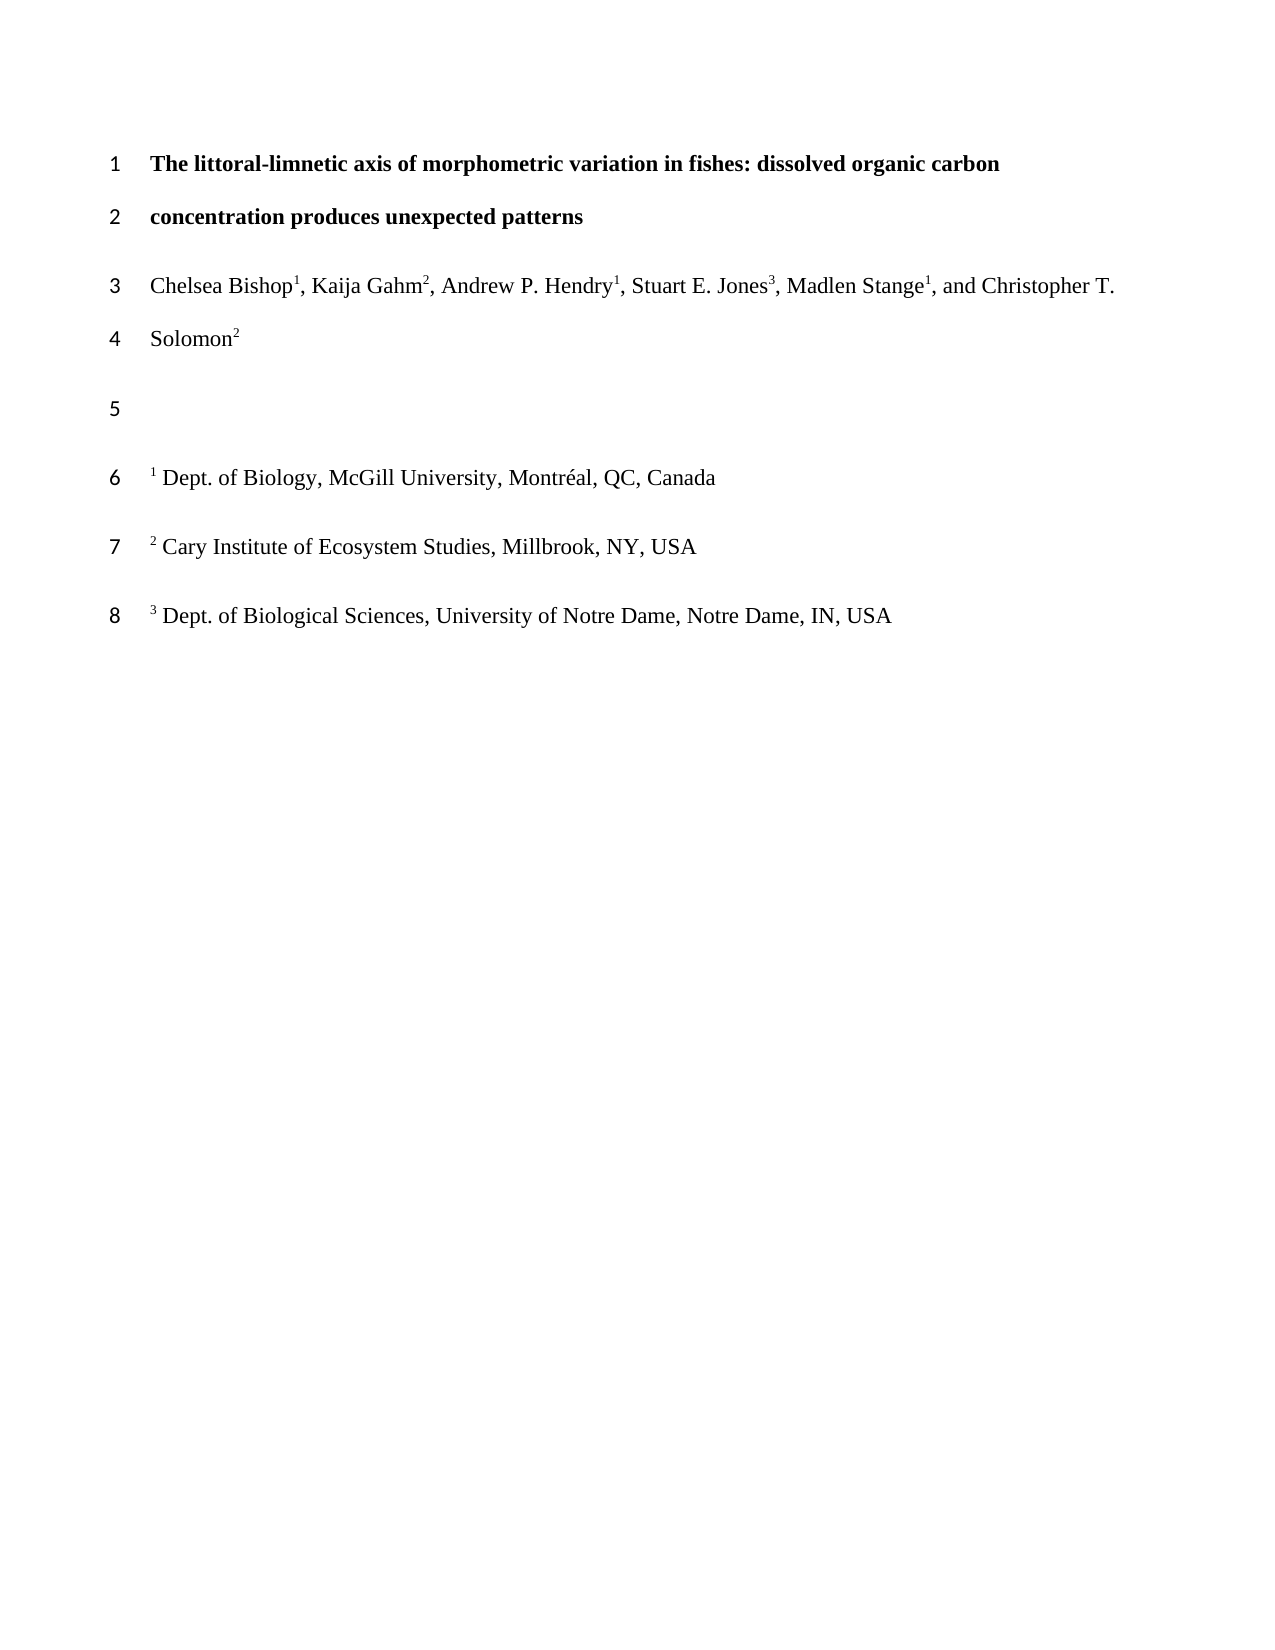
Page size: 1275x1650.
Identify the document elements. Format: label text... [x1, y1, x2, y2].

text 3 Dept. of Biological Sciences, University of Notre Dame, Notre Dame, IN, USA [150, 602, 1125, 629]
text The littoral-limnetic axis of morphometric variation in fishes: dissolved organic carbon concentration produces unexpected patterns [150, 150, 1125, 229]
text Chelsea Bishop1, Kaija Gahm2, Andrew P. Hendry1, Stuart E. Jones3, Madlen Stange1, and Christopher T. Solomon2 [150, 272, 1125, 351]
text 1 Dept. of Biology, McGill University, Montréal, QC, Canada [150, 463, 1125, 490]
text 2 Cary Institute of Ecosystem Studies, Millbrook, NY, USA [150, 533, 1125, 559]
